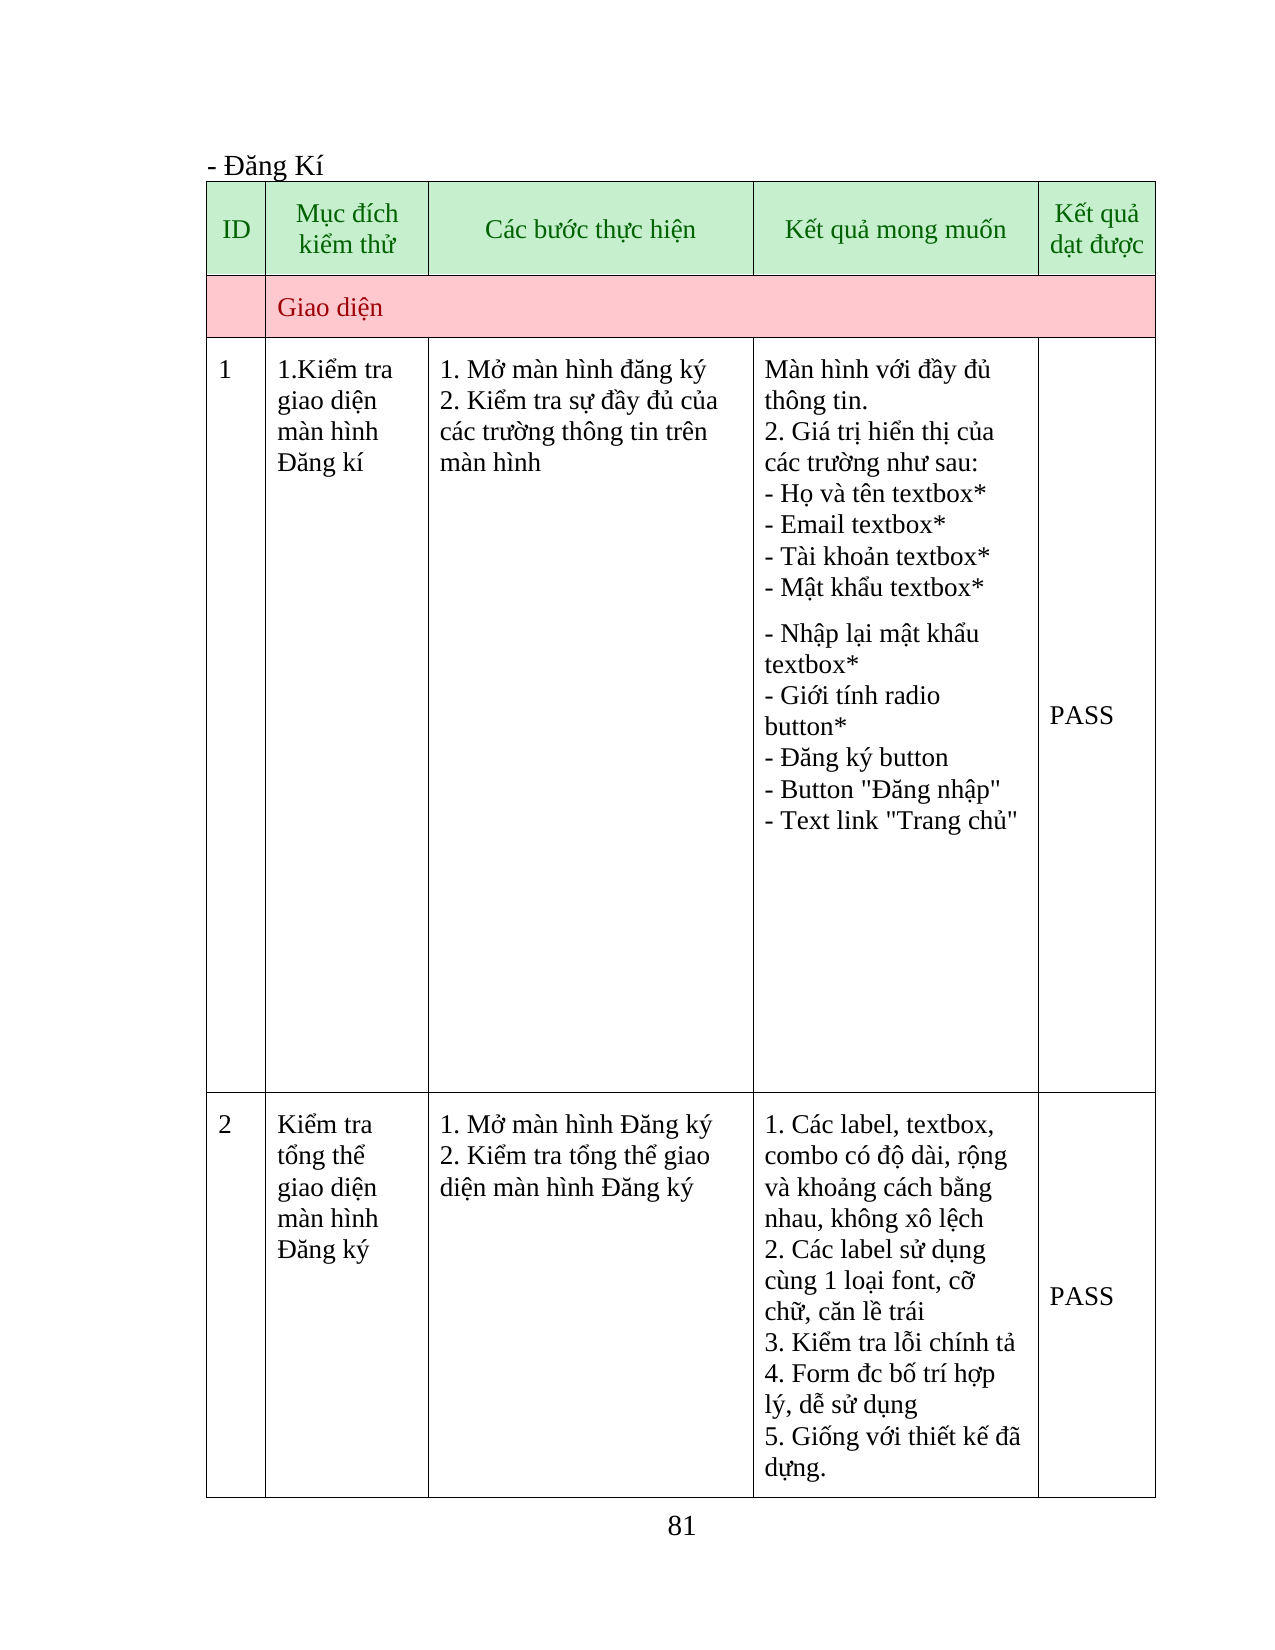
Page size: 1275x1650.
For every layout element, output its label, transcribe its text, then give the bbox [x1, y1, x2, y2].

table_header Kết quả dạt được [1039, 182, 1155, 274]
table_header Các bước thực hiện [429, 182, 753, 274]
table_cell 1 [207, 338, 265, 1092]
table_cell 1. Các label, textbox, combo có độ dài, rộng và khoảng cách bằng nhau, không xô lệch 2. Các label sử dụng cùng 1 loại font, cỡ chữ, căn lề trái 3. Kiểm tra lỗi chính tả 4. Form đc bố trí hợp lý, dễ sử dụng 5. Giống với thiết kế đã dựng. [754, 1093, 1038, 1497]
table_cell PASS [1039, 338, 1155, 1092]
table_header ID [207, 182, 265, 274]
table_cell 1.Kiểm tra giao diện màn hình Đăng kí [266, 338, 428, 1092]
table_cell PASS [1039, 1093, 1155, 1497]
table_cell [207, 276, 265, 337]
table_header Kết quả mong muốn [754, 182, 1038, 274]
table_cell Màn hình với đầy đủ thông tin. 2. Giá trị hiển thị của các trường như sau: - Họ và tên textbox* - Email textbox* - Tài khoản textbox* - Mật khẩu textbox* - Nhập lại mật khẩu textbox* - Giới tính radio button* - Đăng ký button - Button "Đăng nhập" - Text link "Trang chủ" [754, 338, 1038, 1092]
table_cell 2 [207, 1093, 265, 1497]
text - Đăng Kí [207, 148, 1157, 181]
table_cell 1. Mở màn hình Đăng ký 2. Kiểm tra tổng thể giao diện màn hình Đăng ký [429, 1093, 753, 1497]
table_header Mục đích kiểm thử [266, 182, 428, 274]
table_cell Giao diện [266, 276, 1155, 337]
table_cell 1. Mở màn hình đăng ký 2. Kiểm tra sự đầy đủ của các trường thông tin trên màn hình [429, 338, 753, 1092]
table_cell Kiểm tra tổng thể giao diện màn hình Đăng ký [266, 1093, 428, 1497]
